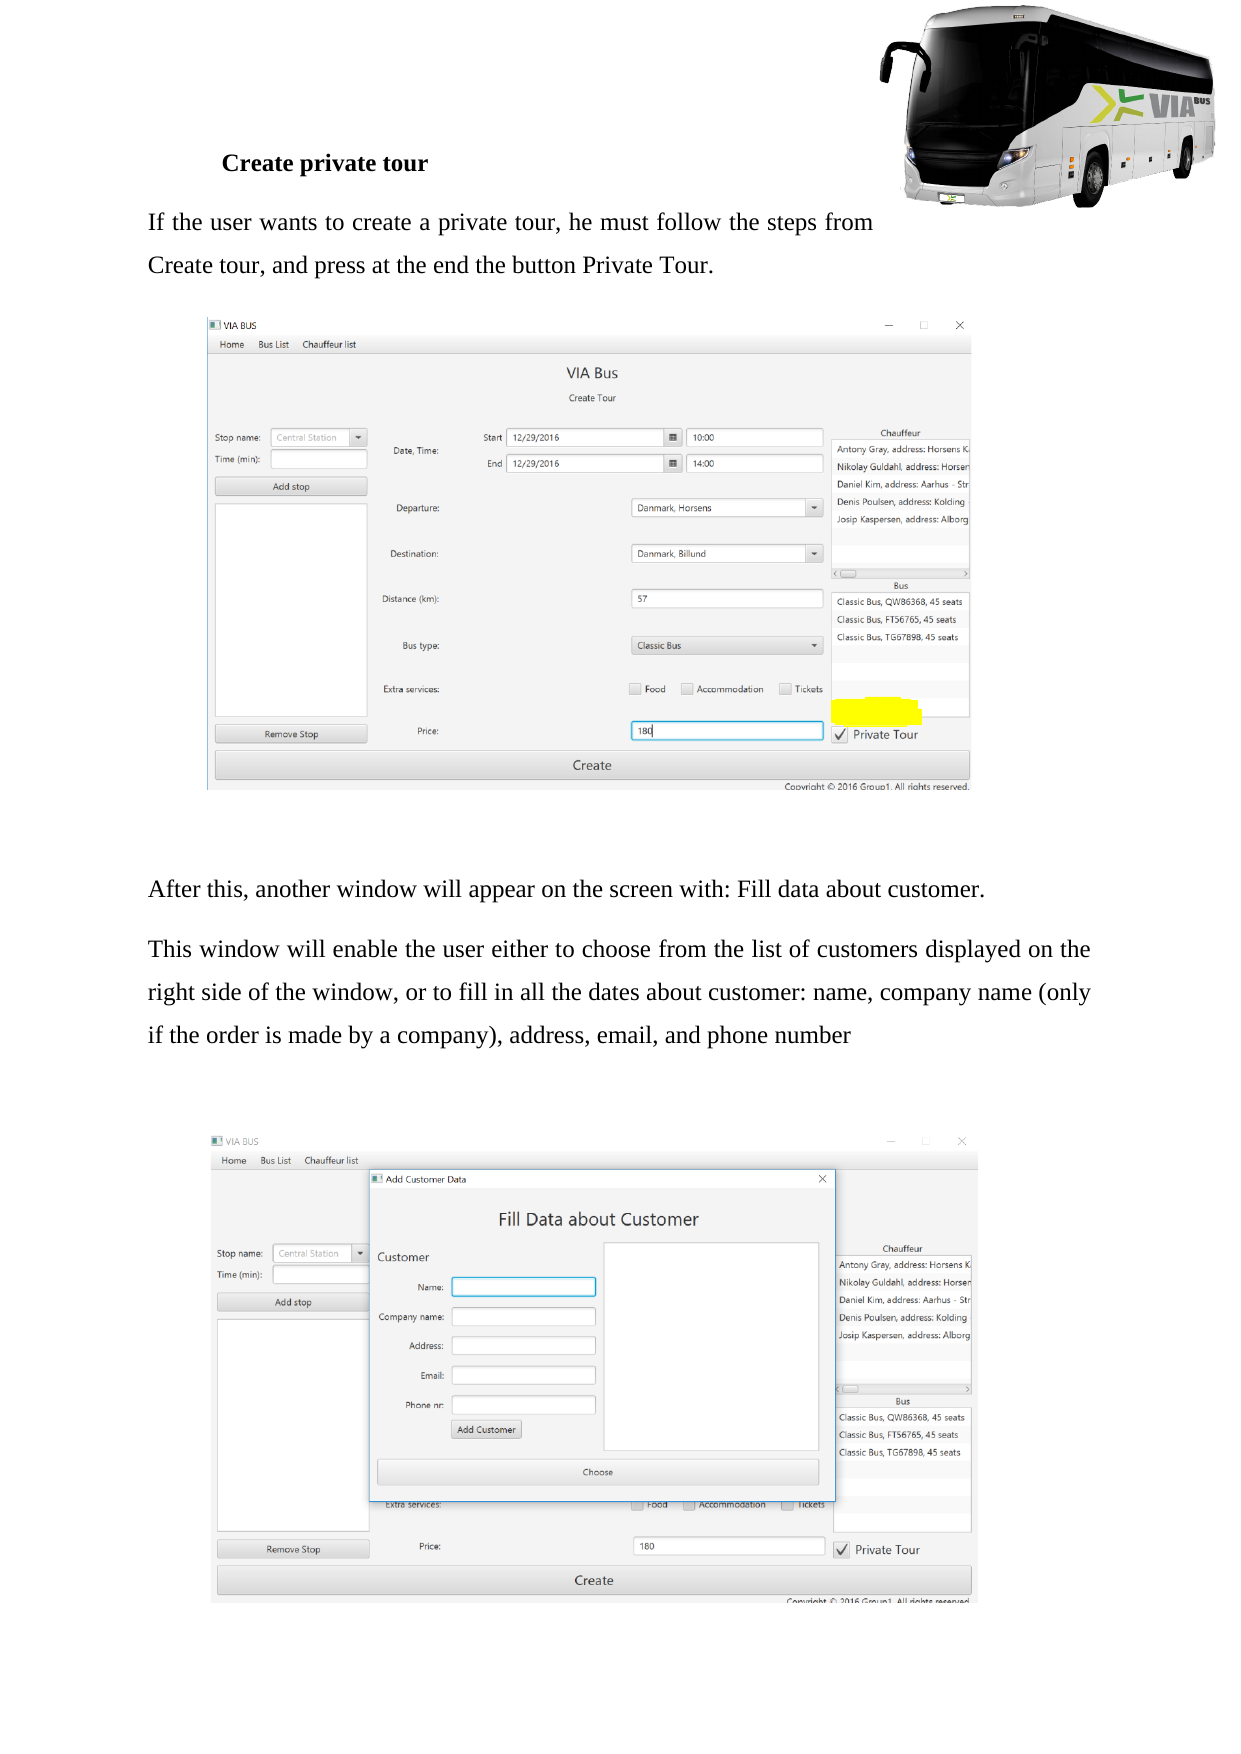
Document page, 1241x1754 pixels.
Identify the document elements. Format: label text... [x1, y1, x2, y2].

text After this, another window will appear on the screen with: Fill data about customer. [148, 874, 1093, 903]
text Create private tour [148, 148, 895, 176]
text If the user wants to create a private tour, he must follow the steps from Create tour, and press at the end the button Private Tour. [148, 207, 1093, 279]
picture [874, 0, 1218, 213]
picture [205, 316, 975, 794]
text This window will enable the user either to choose from the list of customers displayed on the right side of the window, or to fill in all the dates about customer: name, company name (only if the order is made by a company), address, email, and phone number [148, 934, 1093, 1049]
picture [209, 1133, 982, 1606]
